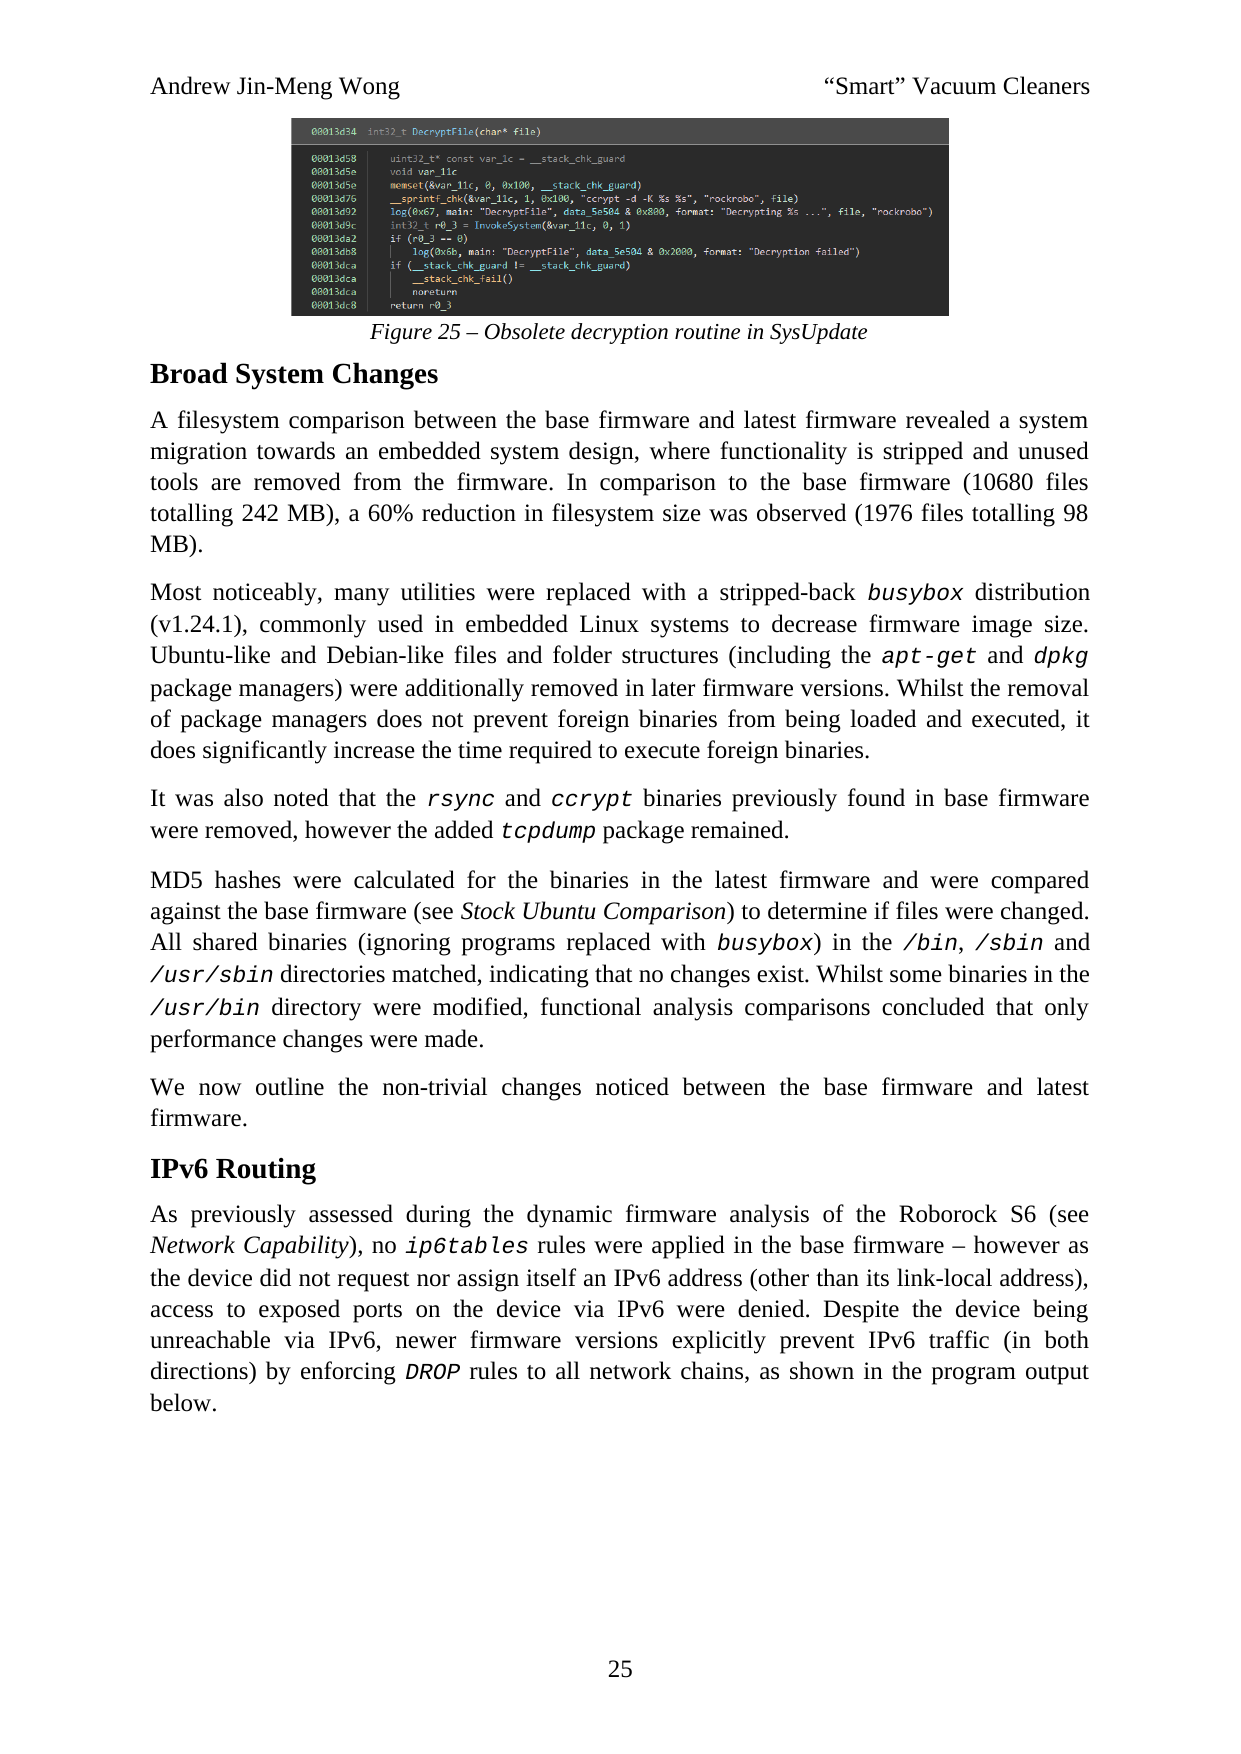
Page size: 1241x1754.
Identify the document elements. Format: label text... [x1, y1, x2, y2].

text MD5 hashes were calculated for the binaries in the latest firmware and were compared against the base firmware (see Stock Ubuntu Comparison) to determine if files were changed. All shared binaries (ignoring programs replaced with busybox) in the /bin, /sbin and /usr/sbin directories matched, indicating that no changes exist. Whilst some binaries in the /usr/bin directory were modified, functional analysis comparisons concluded that only performance changes were made. [150, 865, 1090, 1053]
text As previously assessed during the dynamic firmware analysis of the Roborock S6 (see Network Capability), no ip6tables rules were applied in the base firmware – however as the device did not request nor assign itself an IPv6 address (other than its link-local address), access to exposed ports on the device via IPv6 were denied. Despite the device being unreachable via IPv6, newer firmware versions explicitly prevent IPv6 traffic (in both directions) by enforcing DROP rules to all network chains, as shown in the program output below. [150, 1199, 1090, 1417]
picture [291, 118, 949, 316]
text Most noticeably, many utilities were replaced with a stripped-back busybox distribution (v1.24.1), commonly used in embedded Linux systems to decrease firmware image size. Ubuntu-like and Debian-like files and folder structures (including the apt-get and dpkg package managers) were additionally removed in later firmware versions. Whilst the removal of package managers does not prevent foreign binaries from being loaded and executed, it does significantly increase the time required to execute foreign binaries. [150, 577, 1090, 764]
text It was also noted that the rsync and ccrypt binaries previously found in base firmware were removed, however the added tcpdump package remained. [150, 783, 1090, 846]
text A filesystem comparison between the base firmware and latest firmware revealed a system migration towards an embedded system design, where functionality is stripped and unused tools are removed from the firmware. In comparison to the base firmware (10680 files totalling 242 MB), a 60% reduction in filesystem size was observed (1976 files totalling 98 MB). [150, 405, 1090, 558]
subtitle Broad System Changes [150, 357, 1090, 390]
text Figure 25 – Obsolete decryption routine in SysUpdate [150, 318, 1090, 344]
subtitle IPv6 Routing [150, 1151, 1090, 1184]
text We now outline the non-trivial changes noticed between the base firmware and latest firmware. [150, 1072, 1090, 1132]
